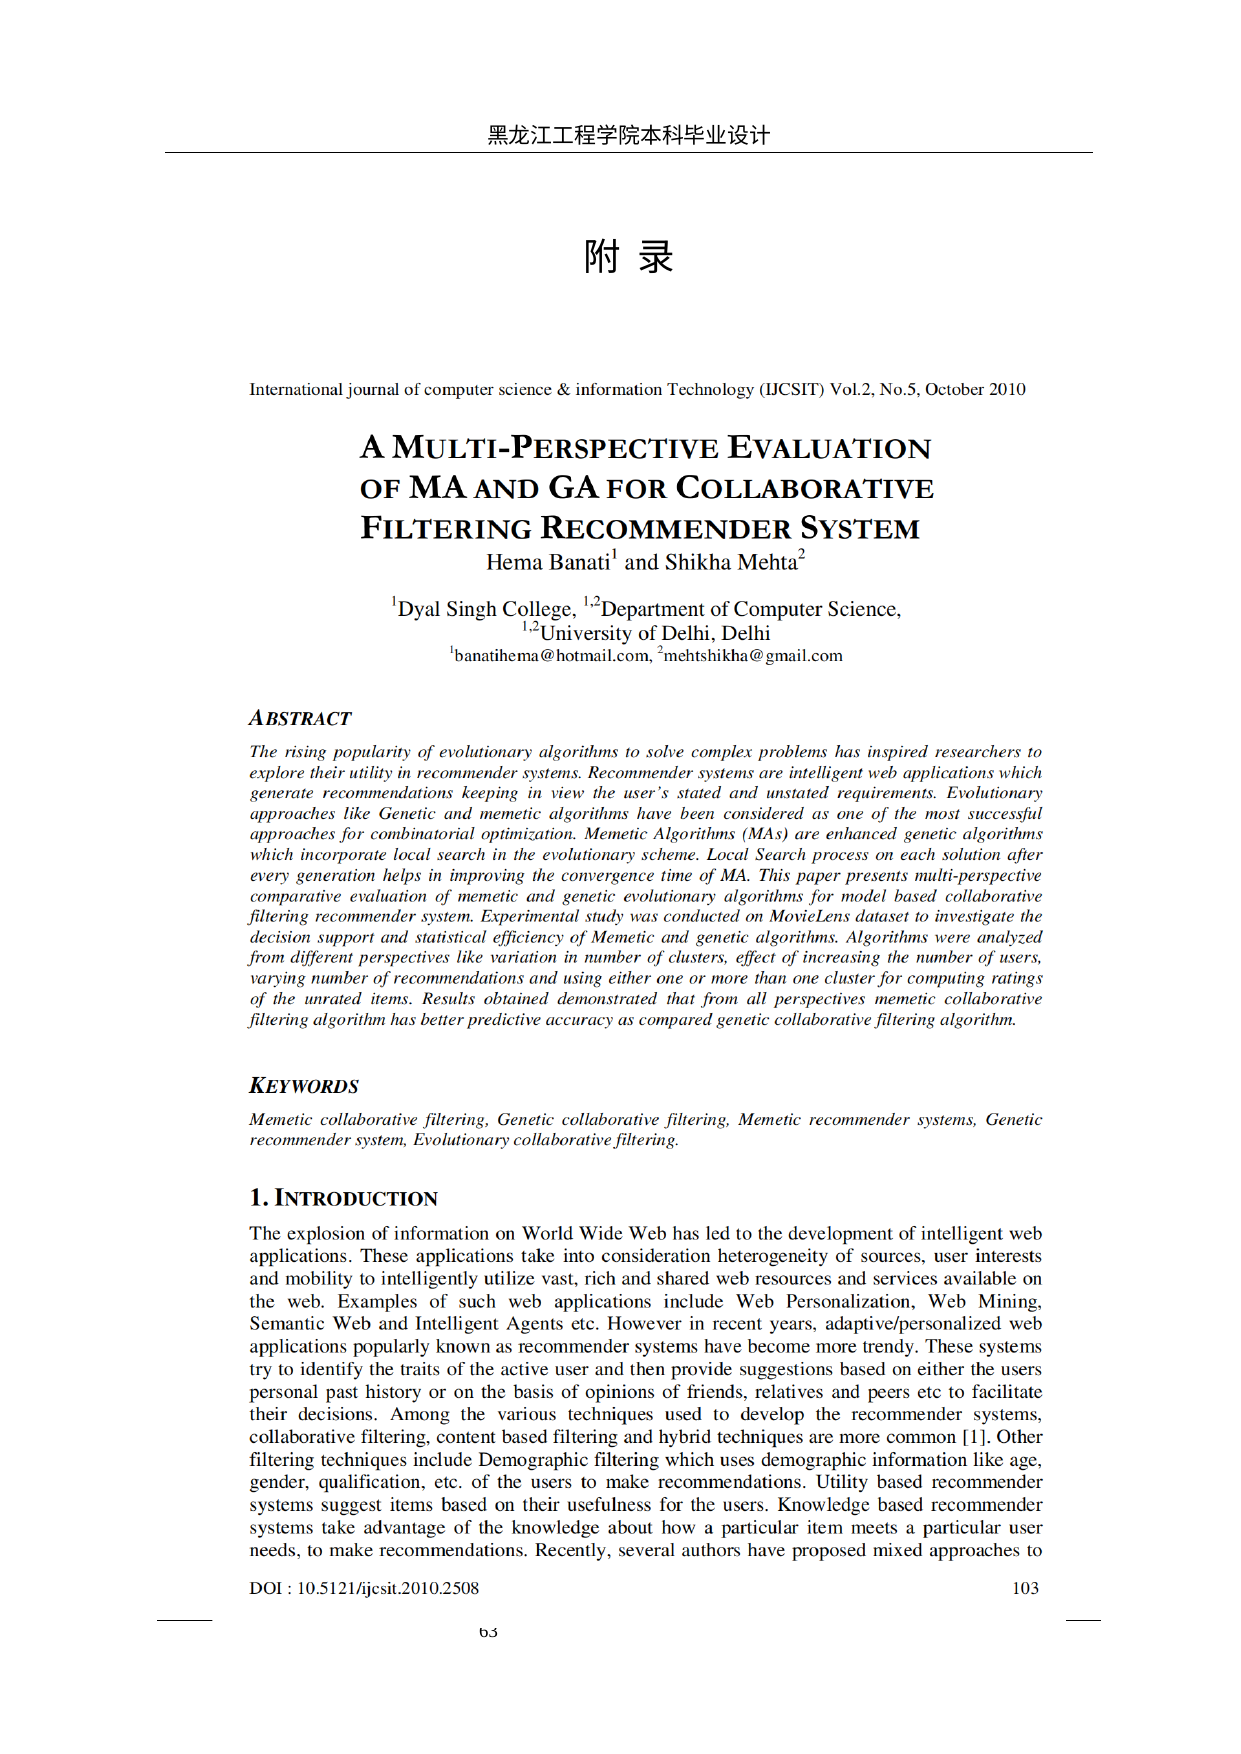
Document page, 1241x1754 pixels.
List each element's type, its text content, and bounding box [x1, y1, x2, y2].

text 附 录 [165, 227, 1093, 281]
picture [212, 355, 1066, 1628]
